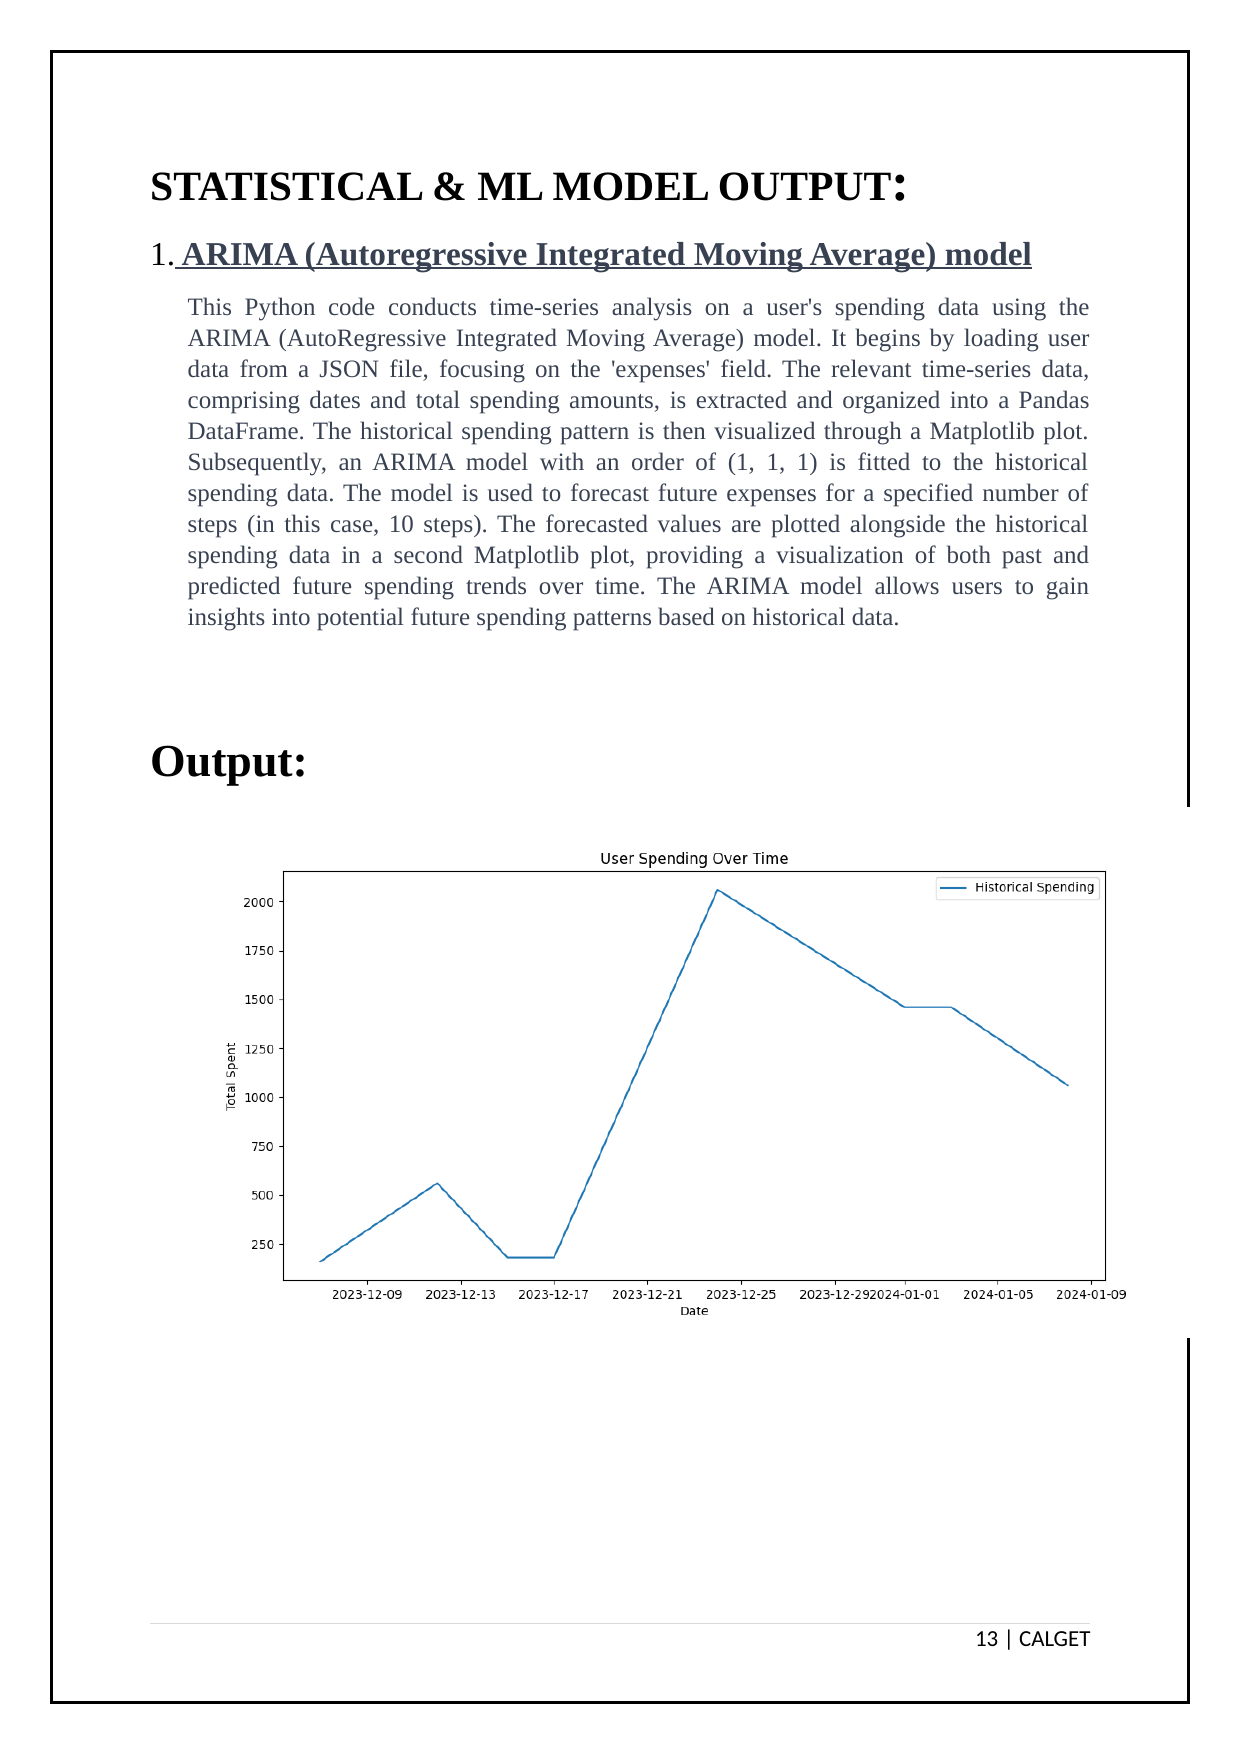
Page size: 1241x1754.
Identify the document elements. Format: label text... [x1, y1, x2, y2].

text STATISTICAL & ML MODEL OUTPUT: [150, 150, 1090, 212]
text Output: [150, 734, 1090, 787]
text This Python code conducts time-series analysis on a user's spending data using the ARIMA (AutoRegressive Integrated Moving Average) model. It begins by loading user data from a JSON file, focusing on the 'expenses' field. The relevant time-series data, comprising dates and total spending amounts, is extracted and organized into a Pandas DataFrame. The historical spending pattern is then visualized through a Matplotlib plot. Subsequently, an ARIMA model with an order of (1, 1, 1) is fitted to the historical spending data. The model is used to forecast future expenses for a specified number of steps (in this case, 10 steps). The forecasted values are plotted alongside the historical spending data in a second Matplotlib plot, providing a visualization of both past and predicted future spending trends over time. The ARIMA model allows users to gain insights into potential future spending patterns based on historical data. [187, 292, 1090, 631]
text 1. ARIMA (Autoregressive Integrated Moving Average) model [150, 234, 1090, 272]
picture [150, 807, 1211, 1338]
